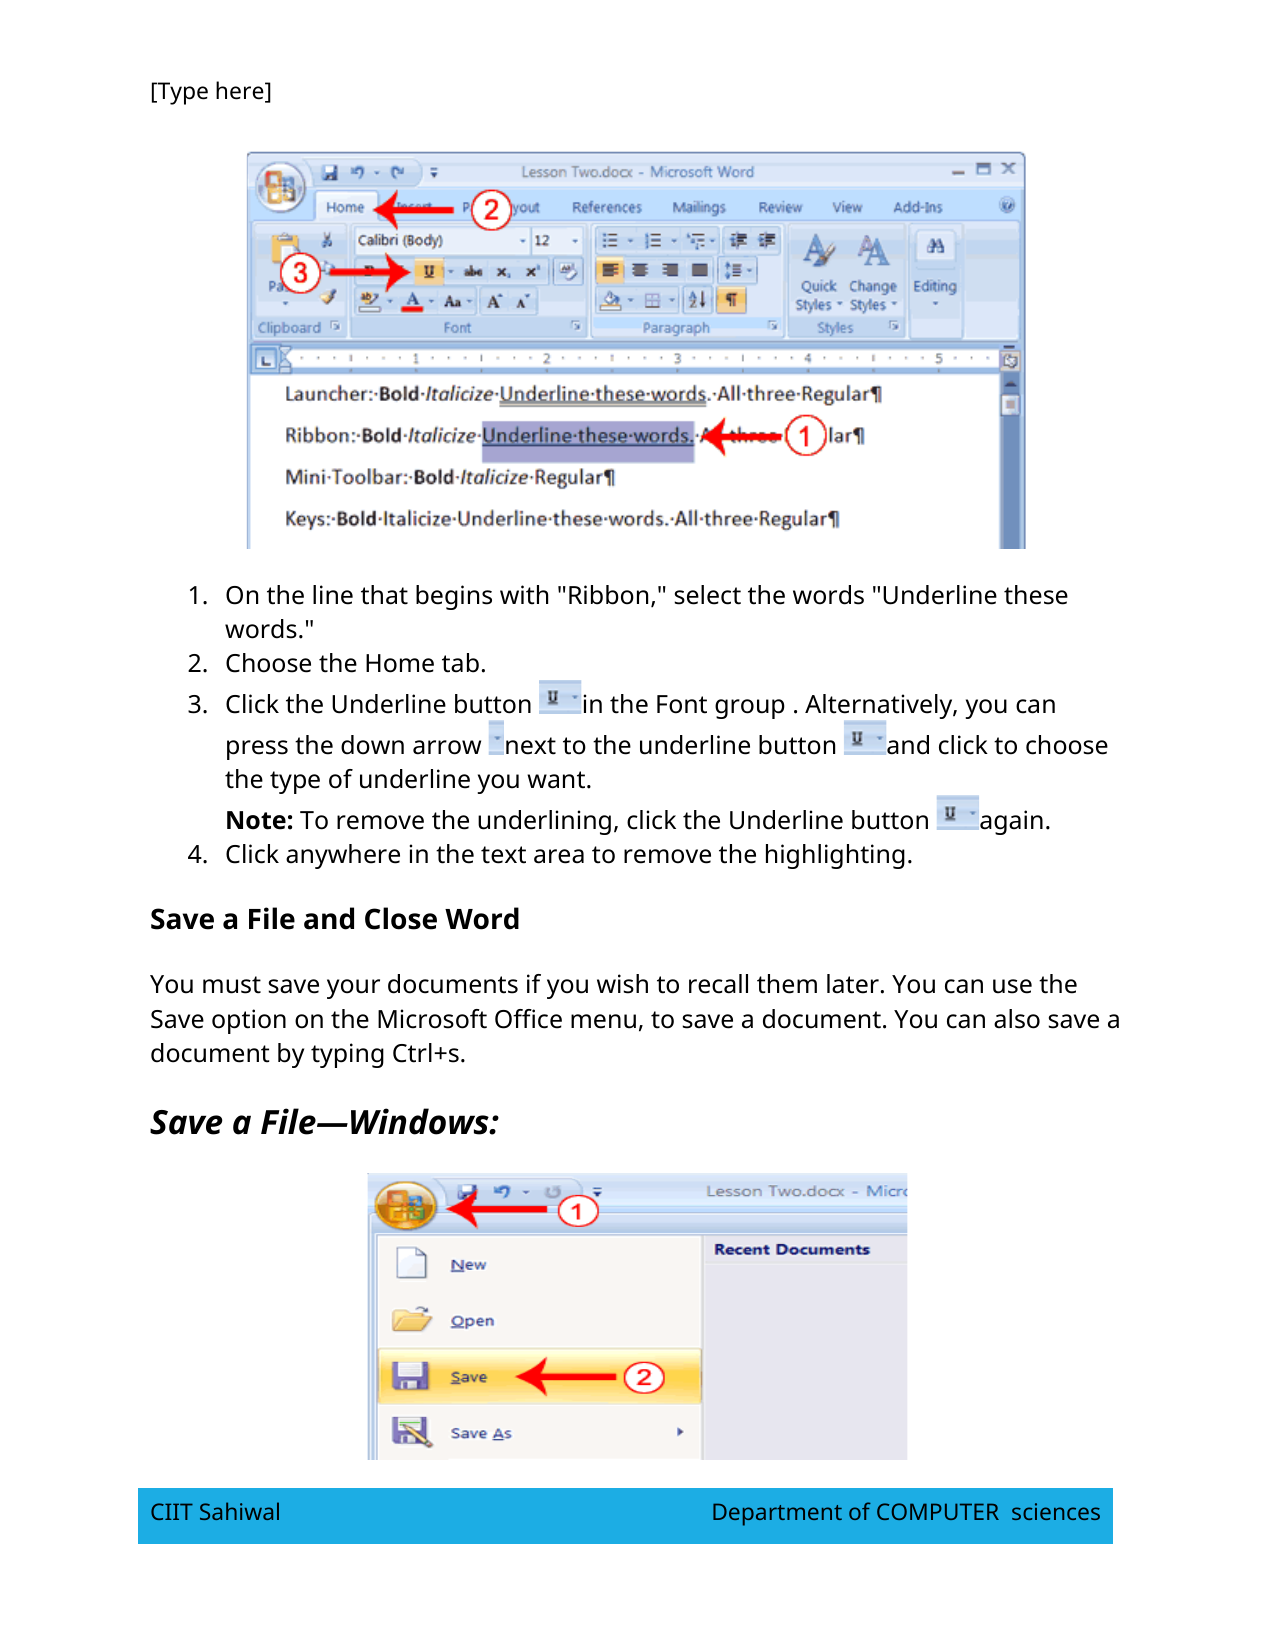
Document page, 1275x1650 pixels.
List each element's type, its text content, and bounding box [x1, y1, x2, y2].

list On the line that begins with "Ribbon," select the words "Underline these words." [187, 578, 1125, 646]
text Save a File and Close Word [150, 900, 1125, 938]
list Click anywhere in the text area to remove the highlighting. [187, 836, 1125, 871]
list Click the Underline button in the Font group . Alternatively, you can press the down arrow next to the underline button and click to choose the type of underline you want. Note: To remove the underlining, click the Underline button again. [187, 680, 1125, 836]
picture [936, 795, 980, 830]
text You must save your documents if you wish to recall them later. You can use the Save option on the Microsoft Office menu, to save a document. You can also save a document by typing Ctrl+s. [150, 967, 1125, 1069]
picture [367, 1173, 908, 1460]
picture [488, 720, 504, 755]
text Save a File—Windows: [150, 1098, 1125, 1144]
picture [246, 150, 1029, 549]
picture [539, 680, 582, 714]
list Choose the Home tab. [187, 646, 1125, 680]
picture [843, 720, 887, 755]
